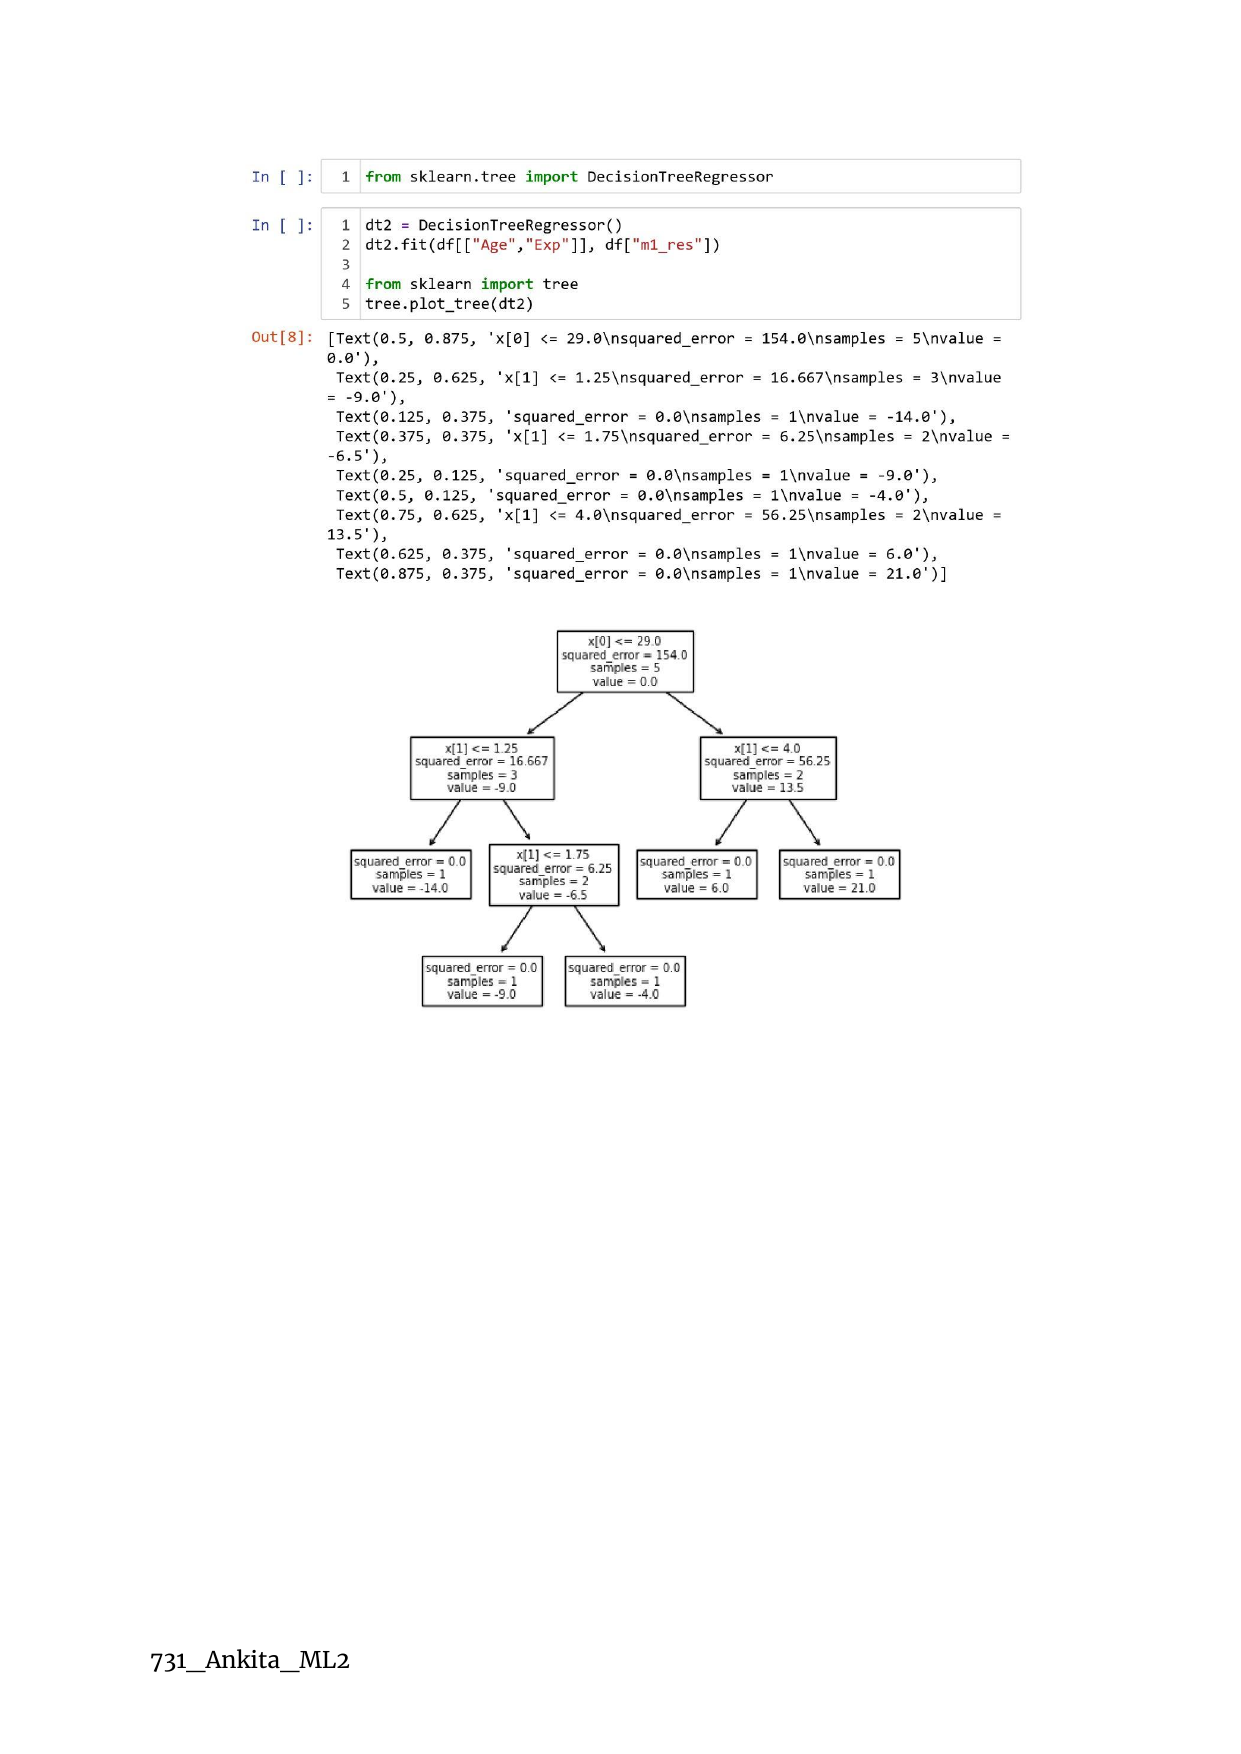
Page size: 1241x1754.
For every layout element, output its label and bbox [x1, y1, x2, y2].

picture [150, 150, 1091, 1279]
